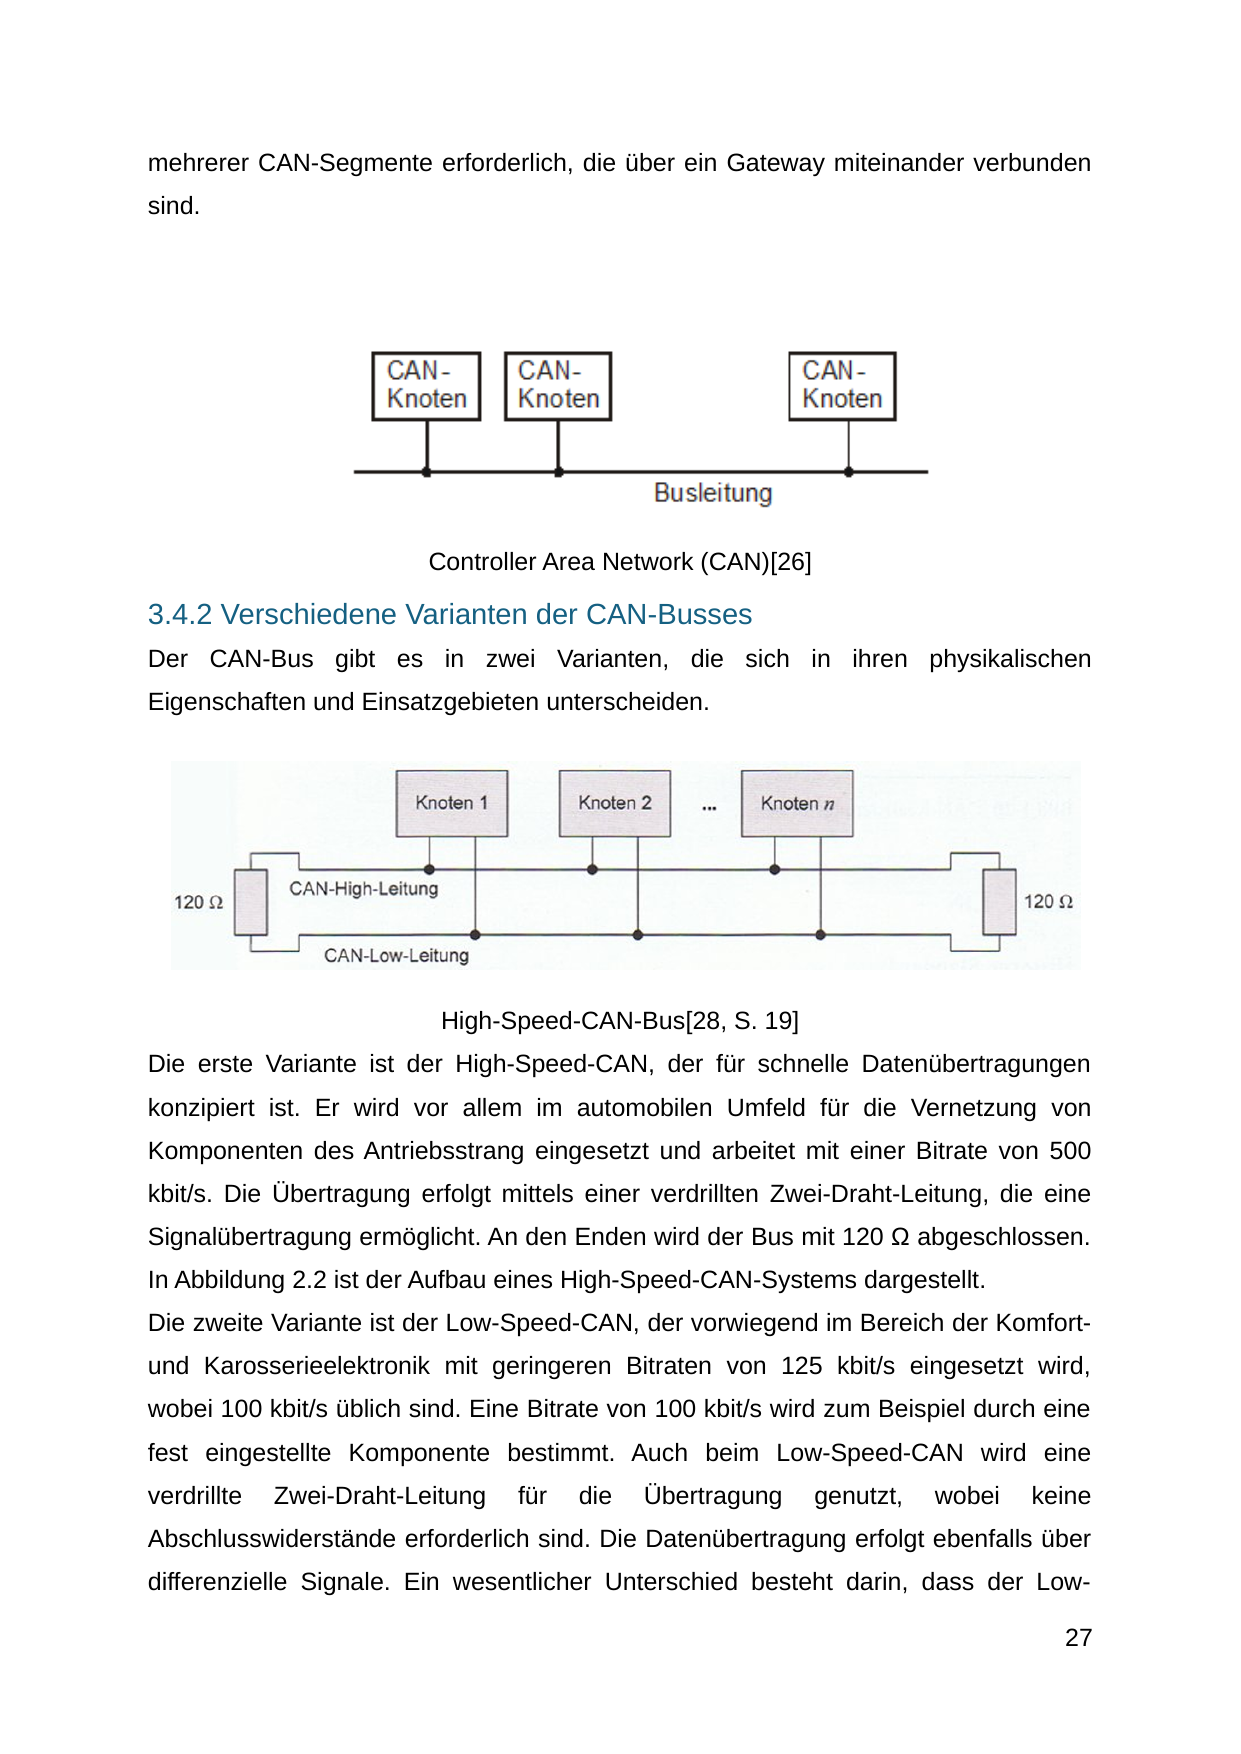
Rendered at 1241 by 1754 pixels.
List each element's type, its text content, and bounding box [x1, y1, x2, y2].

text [148, 1308, 1093, 1596]
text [148, 148, 1093, 219]
text High-Speed-CAN-Bus[28, S. 19] [148, 1006, 1093, 1035]
text Controller Area Network (CAN)[26] [148, 547, 1093, 576]
picture [295, 310, 946, 516]
picture [147, 730, 1093, 992]
subtitle 3.4.2 Verschiedene Varianten der CAN-Busses [148, 597, 1093, 630]
text Die erste Variante ist der High-Speed-CAN, der für schnelle Datenübertragungen konzipiert ist. Er wird vor allem im automobilen Umfeld für die Vernetzung von Komponenten des Antriebsstrang eingesetzt und arbeitet mit einer Bitrate von 500 kbit/s. Die Übertragung erfolgt mittels einer verdrillten Zwei-Draht-Leitung, die eine Signalübertragung ermöglicht. An den Enden wird der Bus mit 120 Ω abgeschlossen. In Abbildung 2.2 ist der Aufbau eines High-Speed-CAN-Systems dargestellt. [148, 1049, 1093, 1294]
text Der CAN-Bus gibt es in zwei Varianten, die sich in ihren physikalischen Eigenschaften und Einsatzgebieten unterscheiden. [148, 644, 1093, 716]
